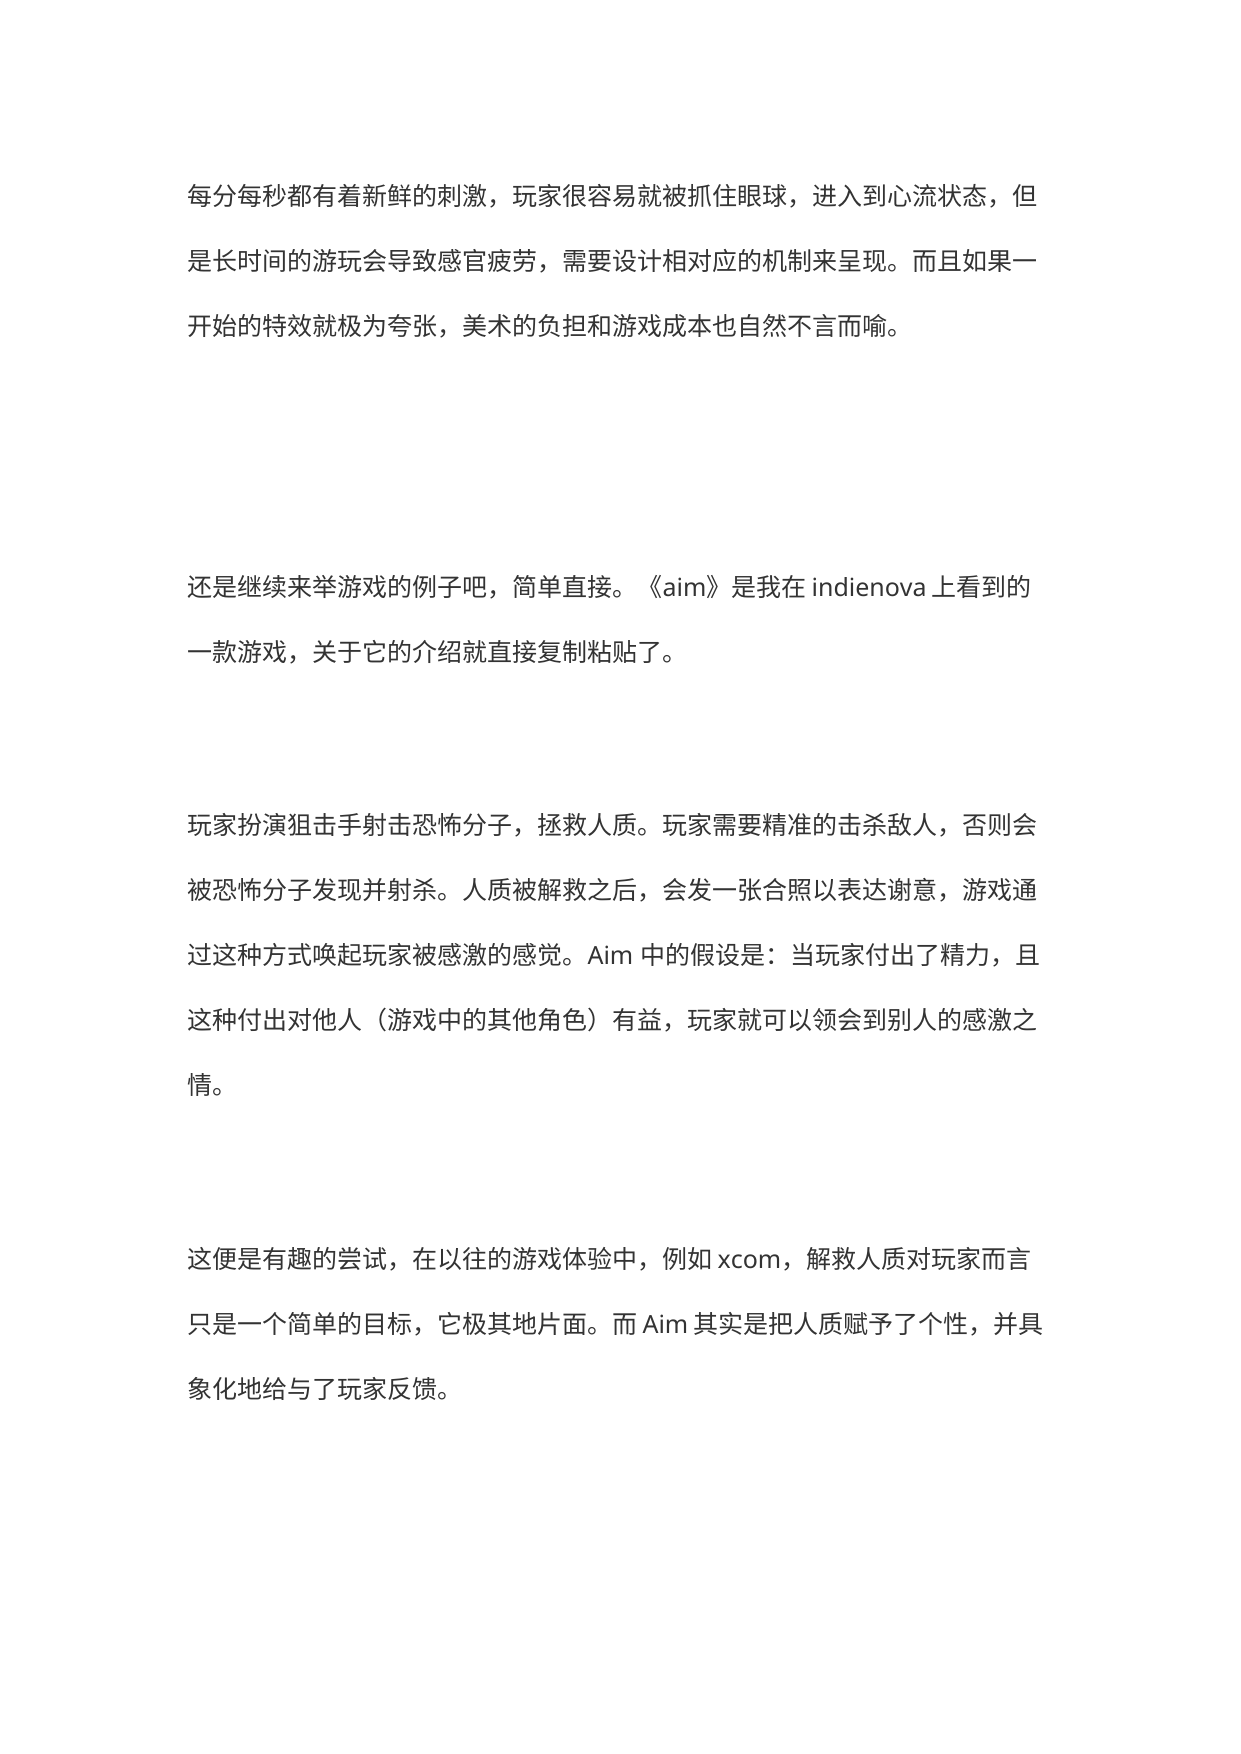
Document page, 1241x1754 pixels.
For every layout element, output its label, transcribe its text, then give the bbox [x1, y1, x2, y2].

text 玩家扮演狙击手射击恐怖分子，拯救人质。玩家需要精准的击杀敌人，否则会被恐怖分子发现并射杀。人质被解救之后，会发一张合照以表达谢意，游戏通过这种方式唤起玩家被感激的感觉。Aim 中的假设是：当玩家付出了精力，且这种付出对他人（游戏中的其他角色）有益，玩家就可以领会到别人的感激之情。 [187, 791, 1053, 1116]
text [187, 162, 1053, 357]
text 这便是有趣的尝试，在以往的游戏体验中，例如xcom，解救人质对玩家而言只是一个简单的目标，它极其地片面。而Aim其实是把人质赋予了个性，并具象化地给与了玩家反馈。 [187, 1225, 1053, 1420]
text 还是继续来举游戏的例子吧，简单直接。《aim》是我在indienova上看到的一款游戏，关于它的介绍就直接复制粘贴了。 [187, 553, 1053, 683]
